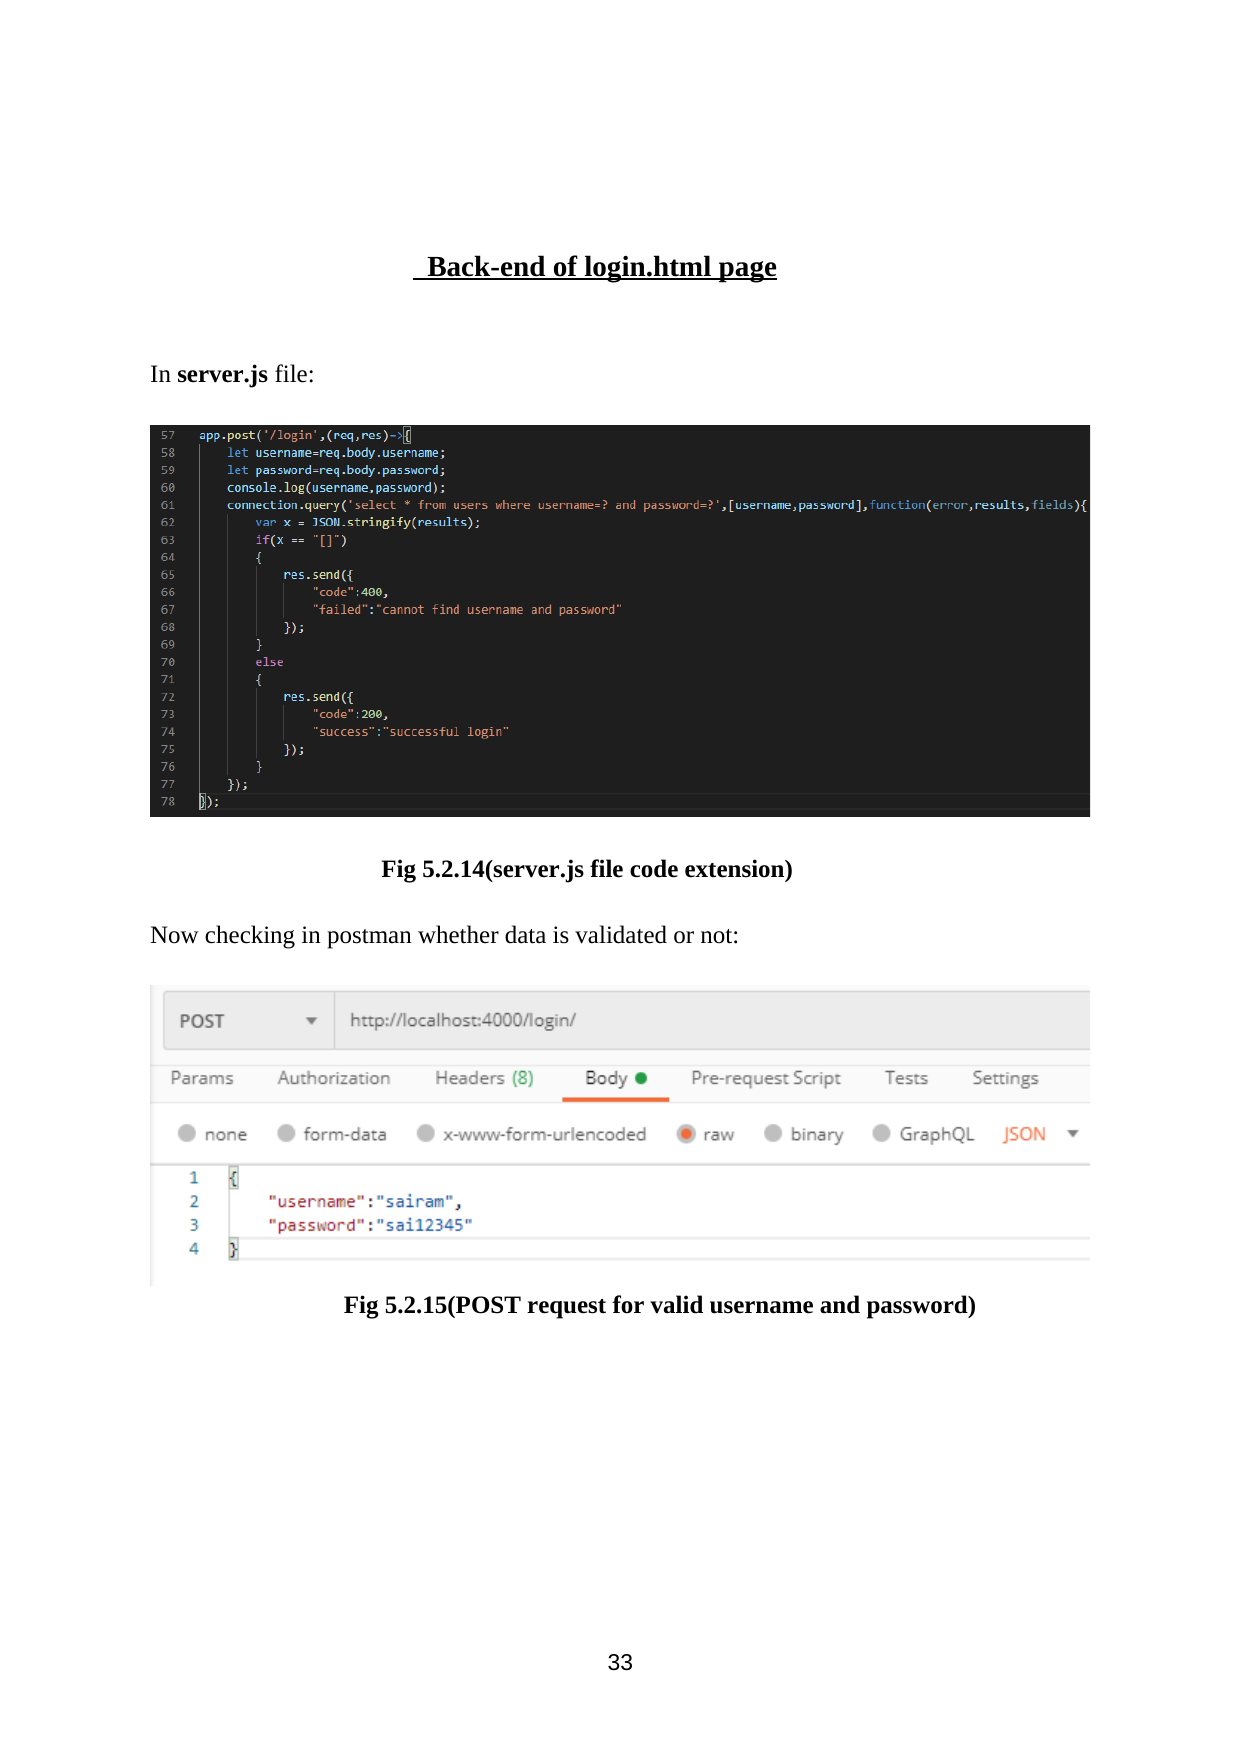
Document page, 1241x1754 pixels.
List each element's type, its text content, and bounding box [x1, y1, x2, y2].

text Back-end of login.html page [150, 249, 1090, 283]
picture [150, 985, 1091, 1286]
text Fig 5.2.14(server.js file code extension) [150, 854, 1090, 882]
text In server.js file: [150, 359, 1090, 388]
picture [150, 425, 1091, 817]
text Now checking in postman whether data is validated or not: [150, 920, 1090, 948]
text Fig 5.2.15(POST request for valid username and password) [150, 1290, 1090, 1318]
